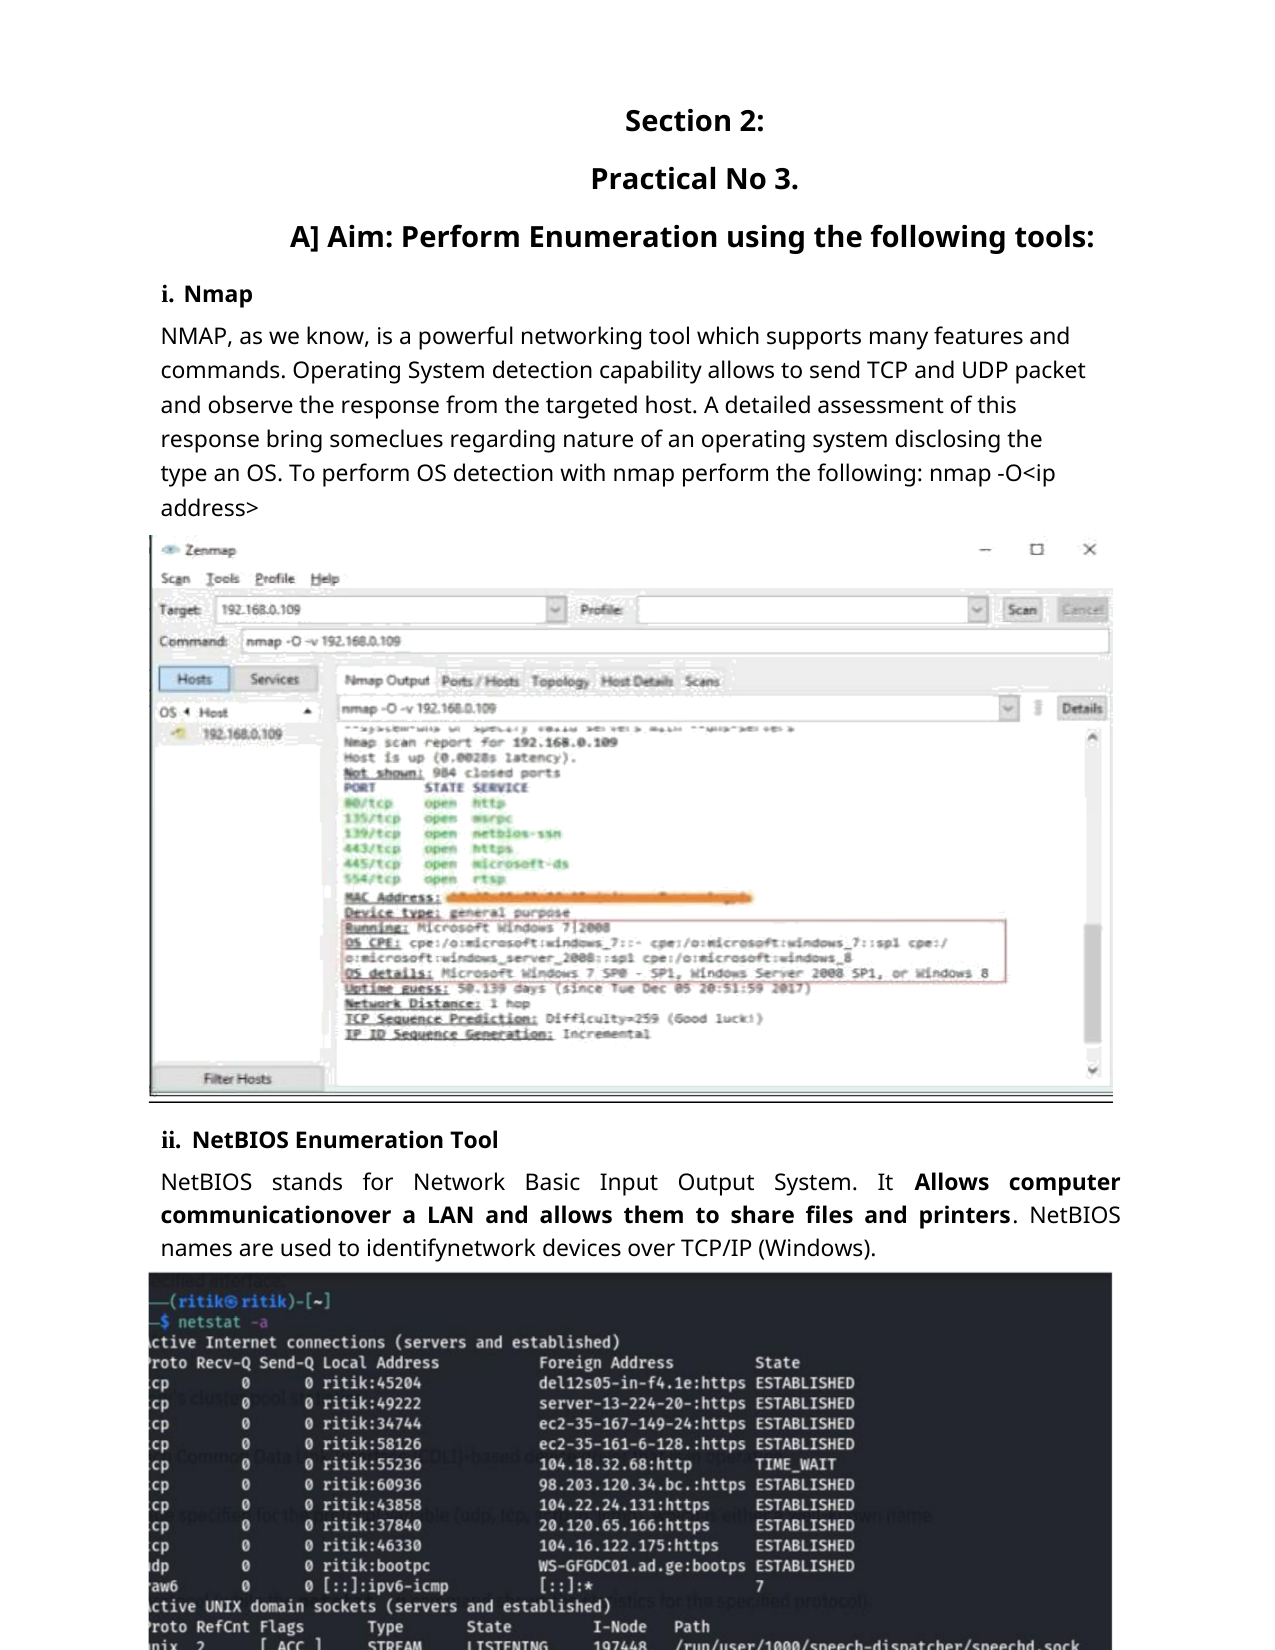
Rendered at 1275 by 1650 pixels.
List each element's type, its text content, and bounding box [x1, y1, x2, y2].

picture [148, 535, 1113, 1103]
text NetBIOS stands for Network Basic Input Output System. It Allows computer communicationover a LAN and allows them to share files and printers. NetBIOS names are used to identifynetwork devices over TCP/IP (Windows). [160, 1166, 1121, 1263]
text NMAP, as we know, is a powerful networking tool which supports many features and commands. Operating System detection capability allows to send TCP and UDP packet and observe the response from the targeted host. A detailed assessment of this response bring someclues regarding nature of an operating system disclosing the type an OS. To perform OS detection with nmap perform the following: nmap -O<ip address> [160, 320, 1092, 523]
text Practical No 3. [129, 158, 1260, 198]
text Section 2: [129, 100, 1260, 139]
picture [148, 1271, 1113, 1650]
list Nmap [161, 278, 1192, 309]
list NetBIOS Enumeration Tool [161, 1124, 1192, 1155]
text A] Aim: Perform Enumeration using the following tools: [129, 216, 1256, 256]
